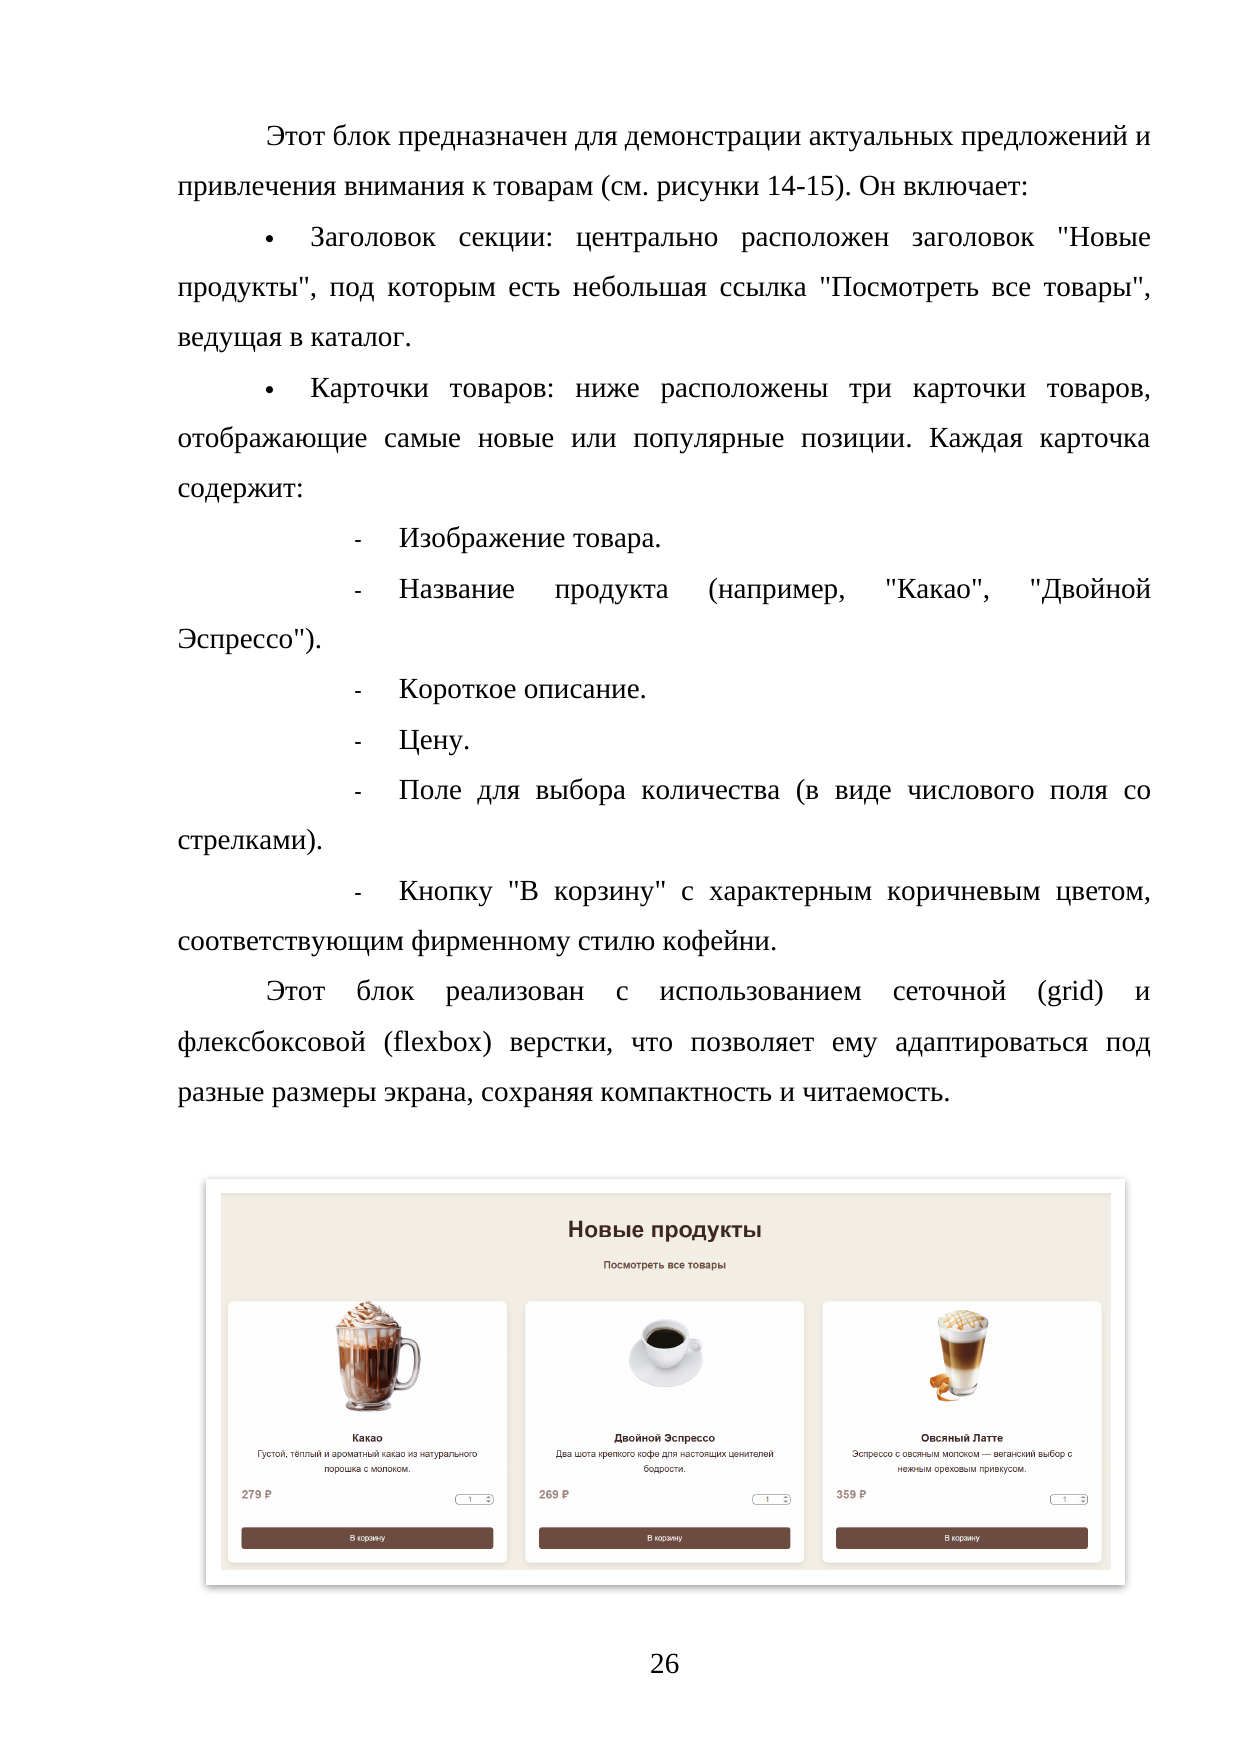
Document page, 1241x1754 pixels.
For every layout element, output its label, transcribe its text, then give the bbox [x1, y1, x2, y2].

picture [221, 1193, 1111, 1570]
list Цену. [177, 722, 1152, 755]
list Поле для выбора количества (в виде числового поля со стрелками). [177, 772, 1152, 856]
list Название продукта (например, "Какао", "Двойной Эспрессо"). [177, 571, 1152, 655]
list Карточки товаров: ниже расположены три карточки товаров, отображающие самые новые или популярные позиции. Каждая карточка содержит: [177, 370, 1152, 504]
list Кнопку "В корзину" с характерным коричневым цветом, соответствующим фирменному стилю кофейни. [177, 873, 1152, 957]
text Этот блок предназначен для демонстрации актуальных предложений и привлечения внимания к товарам (см. рисунки 14-15). Он включает: [177, 118, 1152, 202]
list Короткое описание. [177, 672, 1152, 705]
list Заголовок секции: центрально расположен заголовок "Новые продукты", под которым есть небольшая ссылка "Посмотреть все товары", ведущая в каталог. [177, 219, 1152, 353]
list Изображение товара. [177, 521, 1152, 554]
text Этот блок реализован с использованием сеточной (grid) и флексбоксовой (flexbox) верстки, что позволяет ему адаптироваться под разные размеры экрана, сохраняя компактность и читаемость. [177, 973, 1152, 1108]
